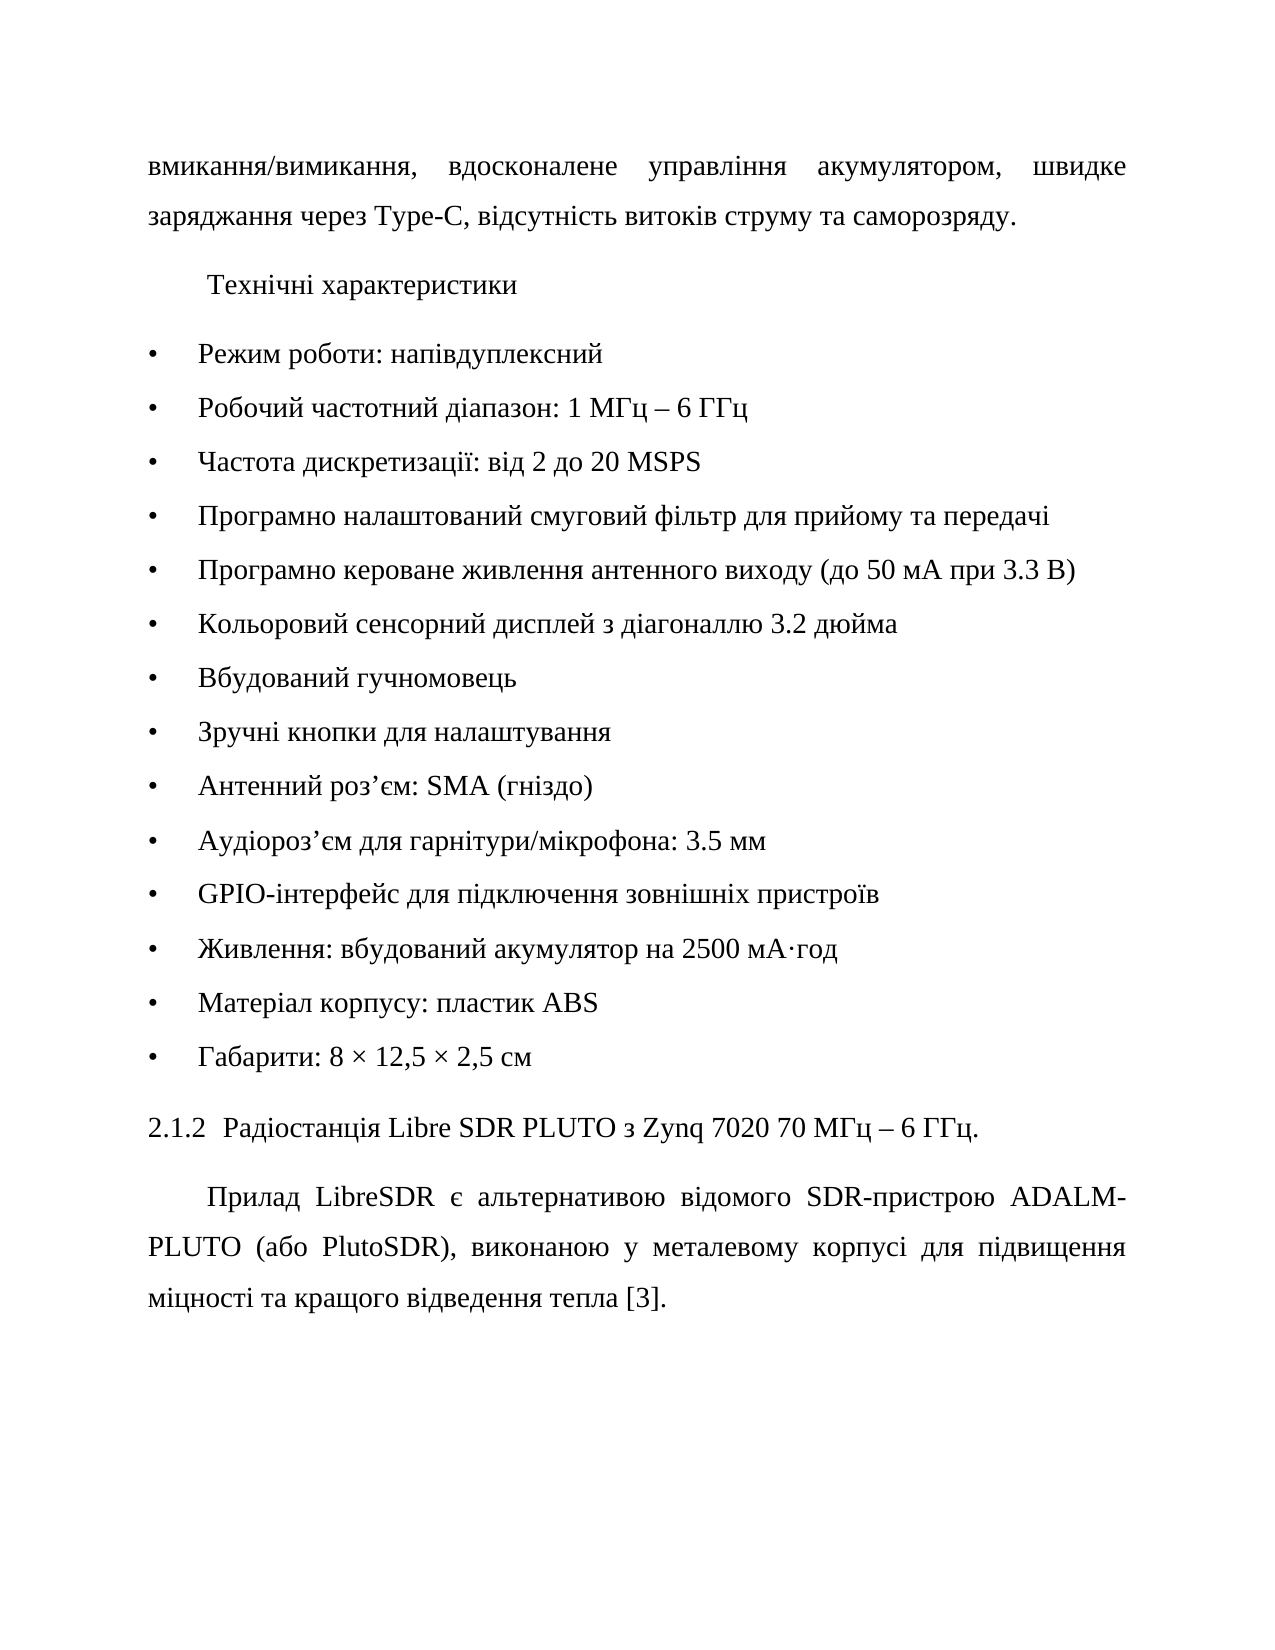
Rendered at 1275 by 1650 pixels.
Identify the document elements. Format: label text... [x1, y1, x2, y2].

text Прилад LibreSDR є альтернативою відомого SDR-пристрою ADALM-PLUTO (або PlutoSDR), виконаною у металевому корпусі для підвищення міцності та кращого відведення тепла [3]. [148, 1179, 1127, 1313]
list Аудіороз’єм для гарнітури/мікрофона: 3.5 мм [148, 823, 1127, 856]
list Програмно налаштований смуговий фільтр для прийому та передачі [148, 498, 1127, 532]
list Режим роботи: напівдуплексний [148, 336, 1127, 369]
list Зручні кнопки для налаштування [148, 714, 1127, 748]
list GPIO-інтерфейс для підключення зовнішніх пристроїв [148, 877, 1127, 910]
list Габарити: 8 × 12,5 × 2,5 см [148, 1039, 1127, 1072]
list Кольоровий сенсорний дисплей з діагоналлю 3.2 дюйма [148, 606, 1127, 640]
text Технічні характеристики [148, 267, 1127, 301]
subtitle Радіостанція Libre SDR PLUTO з Zynq 7020 70 МГц – 6 ГГц. [148, 1110, 1127, 1143]
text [148, 148, 1127, 231]
list Робочий частотний діапазон: 1 МГц – 6 ГГц [148, 390, 1127, 424]
list Програмно кероване живлення антенного виходу (до 50 мА при 3.3 В) [148, 552, 1127, 586]
list Частота дискретизації: від 2 до 20 MSPS [148, 444, 1127, 478]
list Антенний роз’єм: SMA (гніздо) [148, 768, 1127, 802]
list Матеріал корпусу: пластик ABS [148, 985, 1127, 1018]
list Живлення: вбудований акумулятор на 2500 мА·год [148, 931, 1127, 964]
list Вбудований гучномовець [148, 660, 1127, 694]
